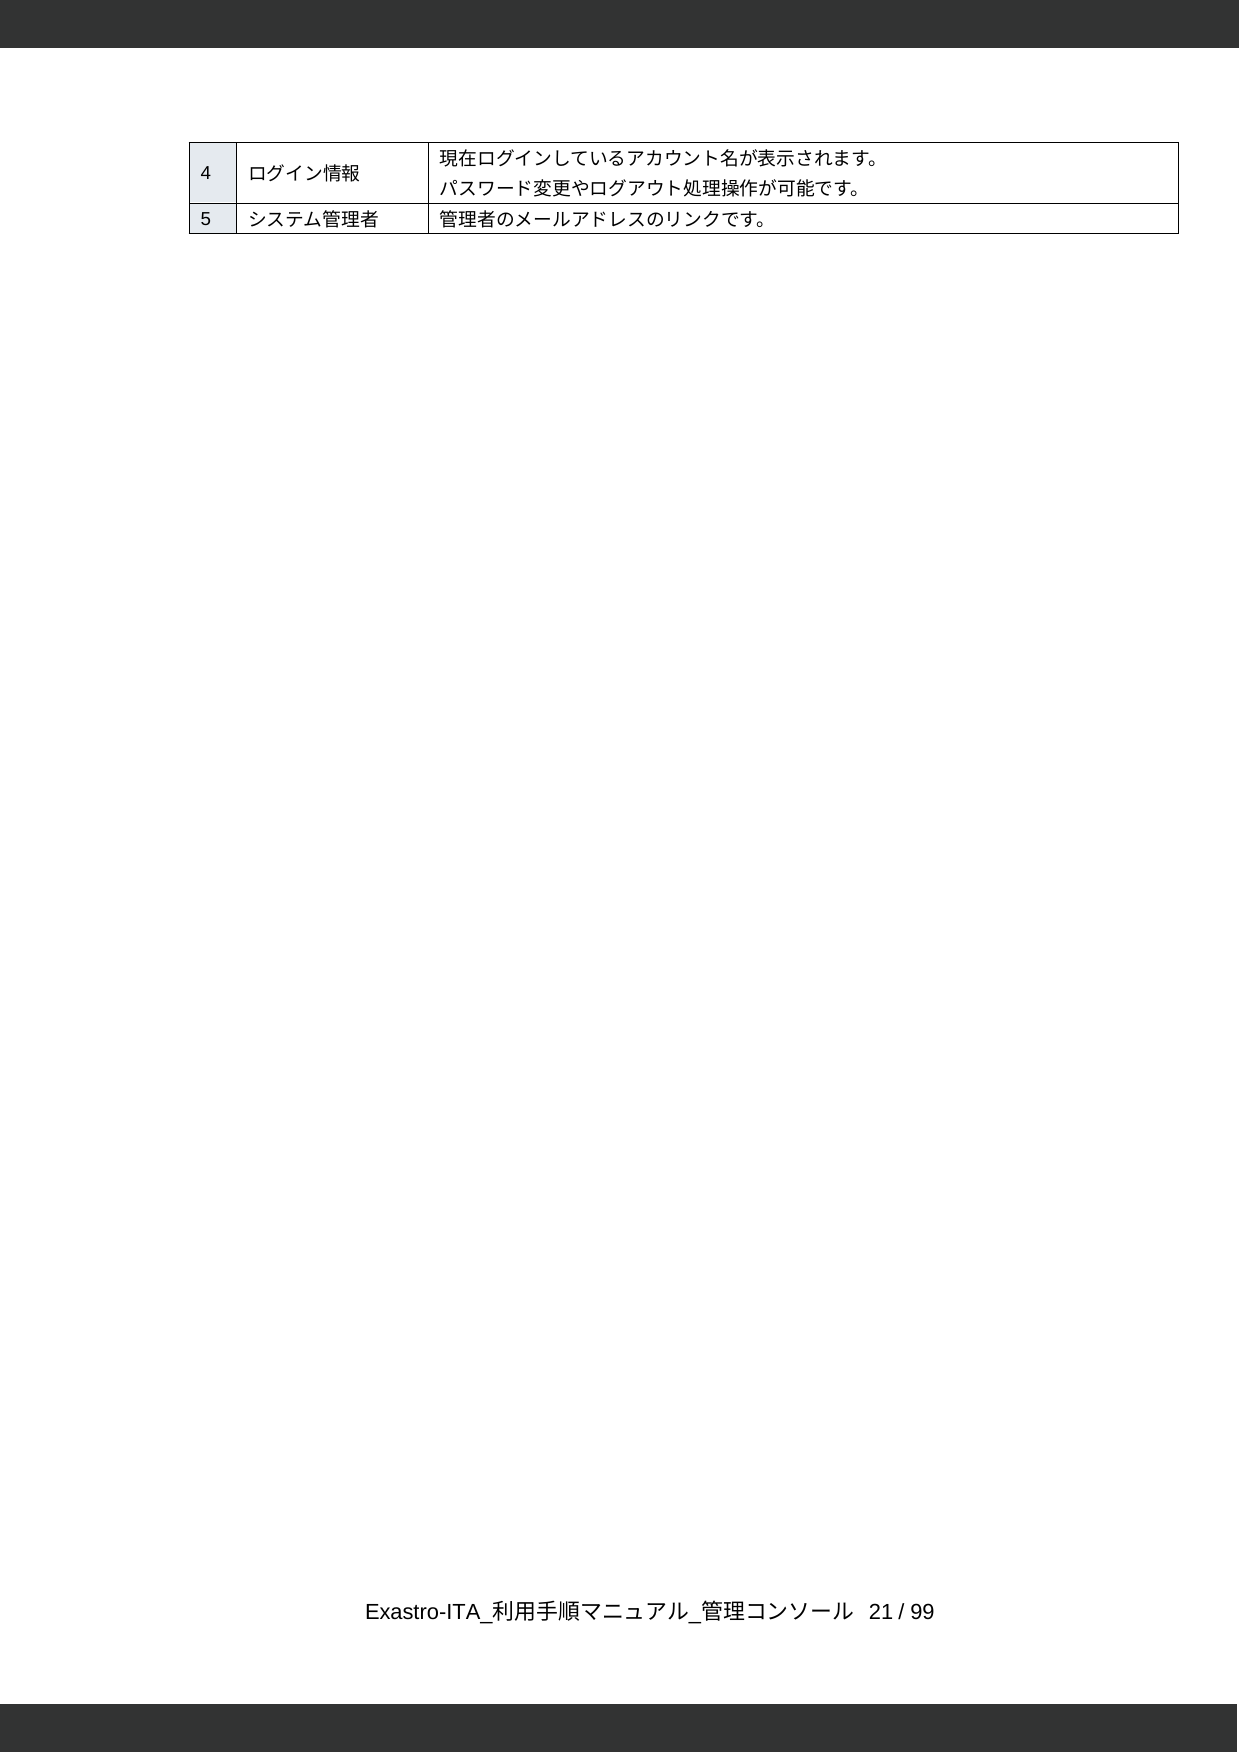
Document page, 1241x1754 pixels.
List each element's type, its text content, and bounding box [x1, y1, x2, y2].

table_cell 4 [190, 143, 236, 202]
table_cell 現在ログインしているアカウント名が表示されます。 パスワード変更やログアウト処理操作が可能です。 [429, 143, 1178, 202]
table_cell システム管理者 [237, 204, 428, 233]
table_cell 5 [190, 204, 236, 233]
picture [0, 0, 1239, 48]
table_cell 管理者のメールアドレスのリンクです。 [429, 204, 1178, 233]
table_cell ログイン情報 [237, 143, 428, 202]
picture [0, 1704, 1237, 1752]
